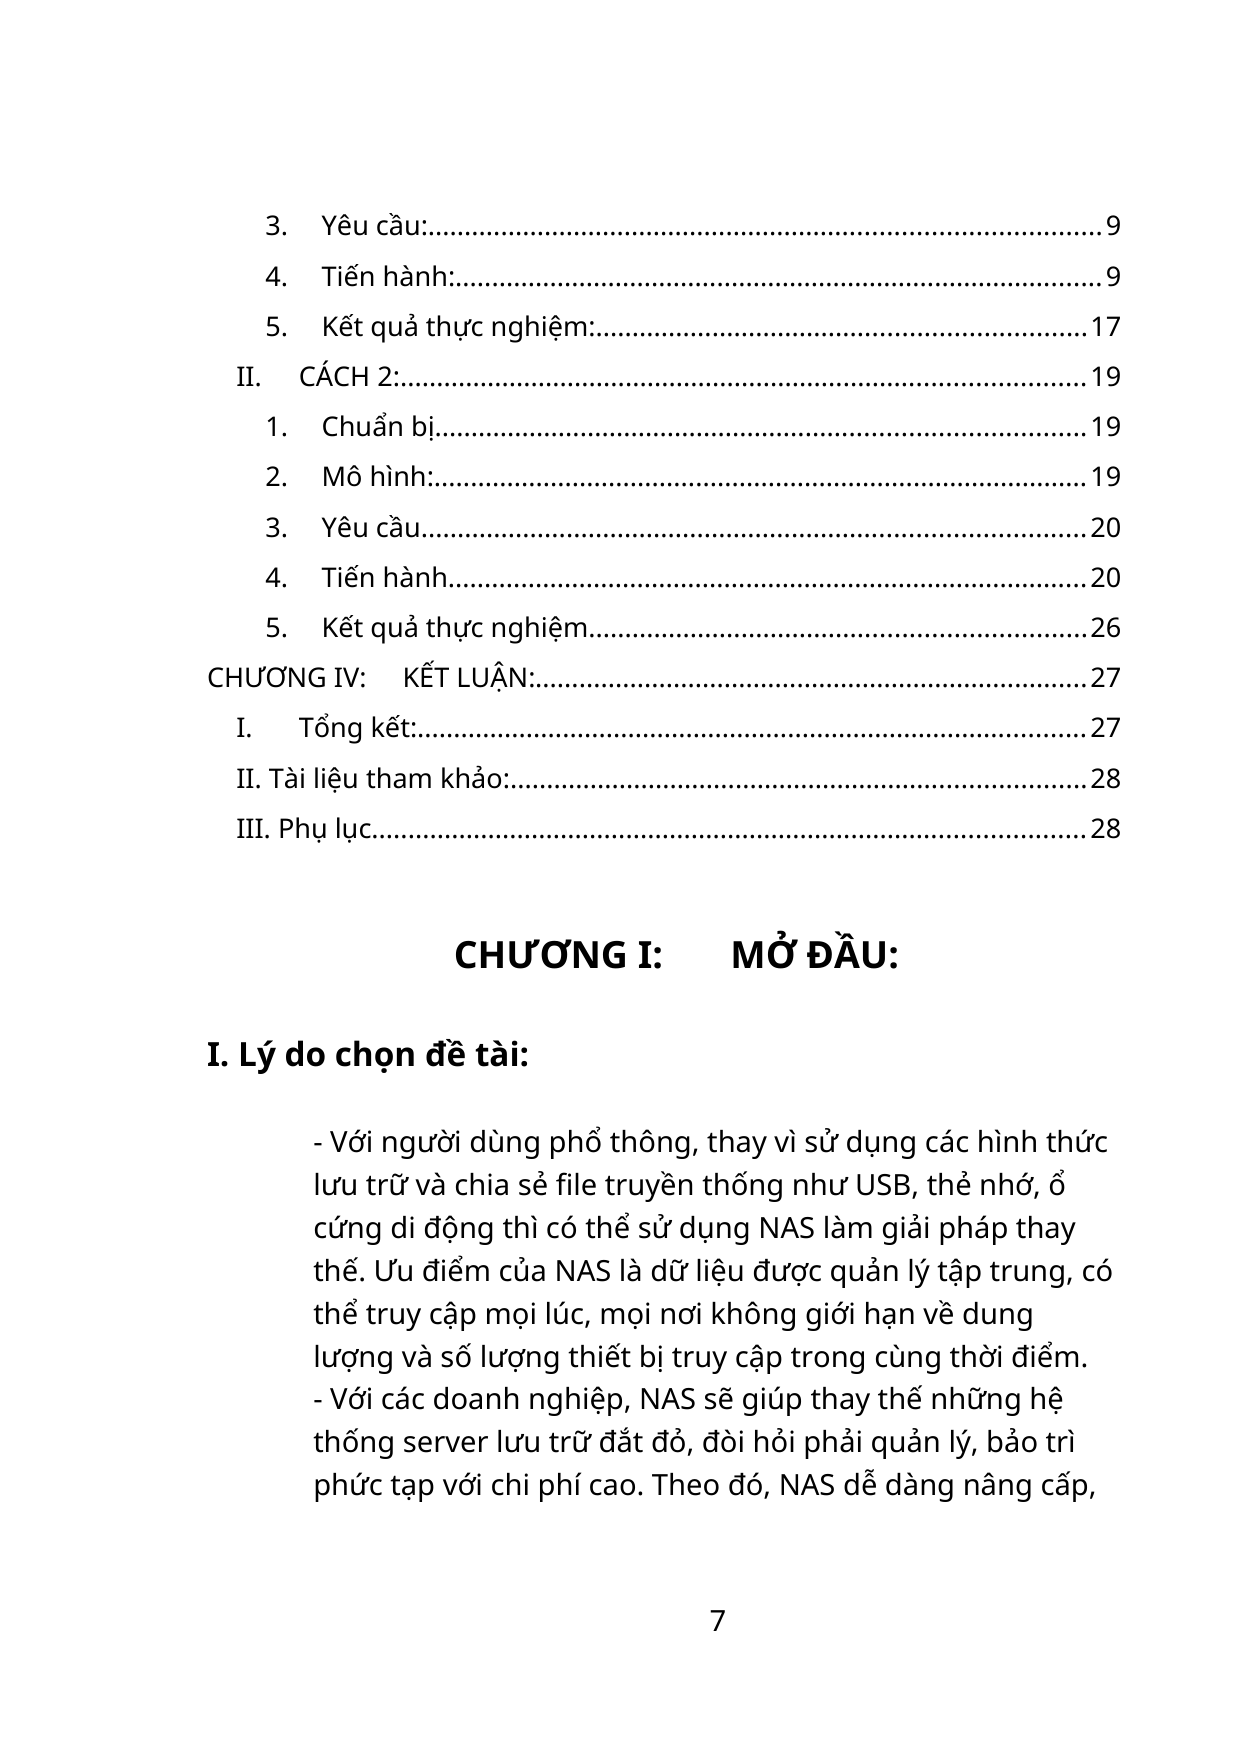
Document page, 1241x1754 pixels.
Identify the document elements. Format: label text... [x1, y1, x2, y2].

text MỞ ĐẦU: [230, 929, 1122, 980]
text 1. Chuẩn bị 19 [265, 408, 1122, 444]
text 2. Mô hình: 19 [265, 458, 1122, 495]
text 3. Yêu cầu: 9 [265, 207, 1122, 244]
text I. Lý do chọn đề tài: [207, 1031, 1122, 1076]
text - Với người dùng phổ thông, thay vì sử dụng các hình thức lưu trữ và chia sẻ file truyền thống như USB, thẻ nhớ, ổ cứng di động thì có thể sử dụng NAS làm giải pháp thay thế. Ưu điểm của NAS là dữ liệu được quản lý tập trung, có thể truy cập mọi lúc, mọi nơi không giới hạn về dung lượng và số lượng thiết bị truy cập trong cùng thời điểm. [313, 1122, 1122, 1376]
text CHƯƠNG IV: KẾT LUẬN: 27 [207, 659, 1122, 696]
text 3. Yêu cầu 20 [265, 508, 1122, 545]
text III. Phụ lục 28 [236, 809, 1122, 846]
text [313, 1379, 1122, 1504]
text 5. Kết quả thực nghiệm: 17 [265, 307, 1122, 344]
text 4. Tiến hành 20 [265, 558, 1122, 595]
text II. Tài liệu tham khảo: 28 [236, 759, 1122, 796]
text 4. Tiến hành: 9 [265, 257, 1122, 294]
text II. CÁCH 2: 19 [236, 357, 1122, 394]
text 5. Kết quả thực nghiệm 26 [265, 608, 1122, 645]
text I. Tổng kết: 27 [236, 709, 1122, 746]
